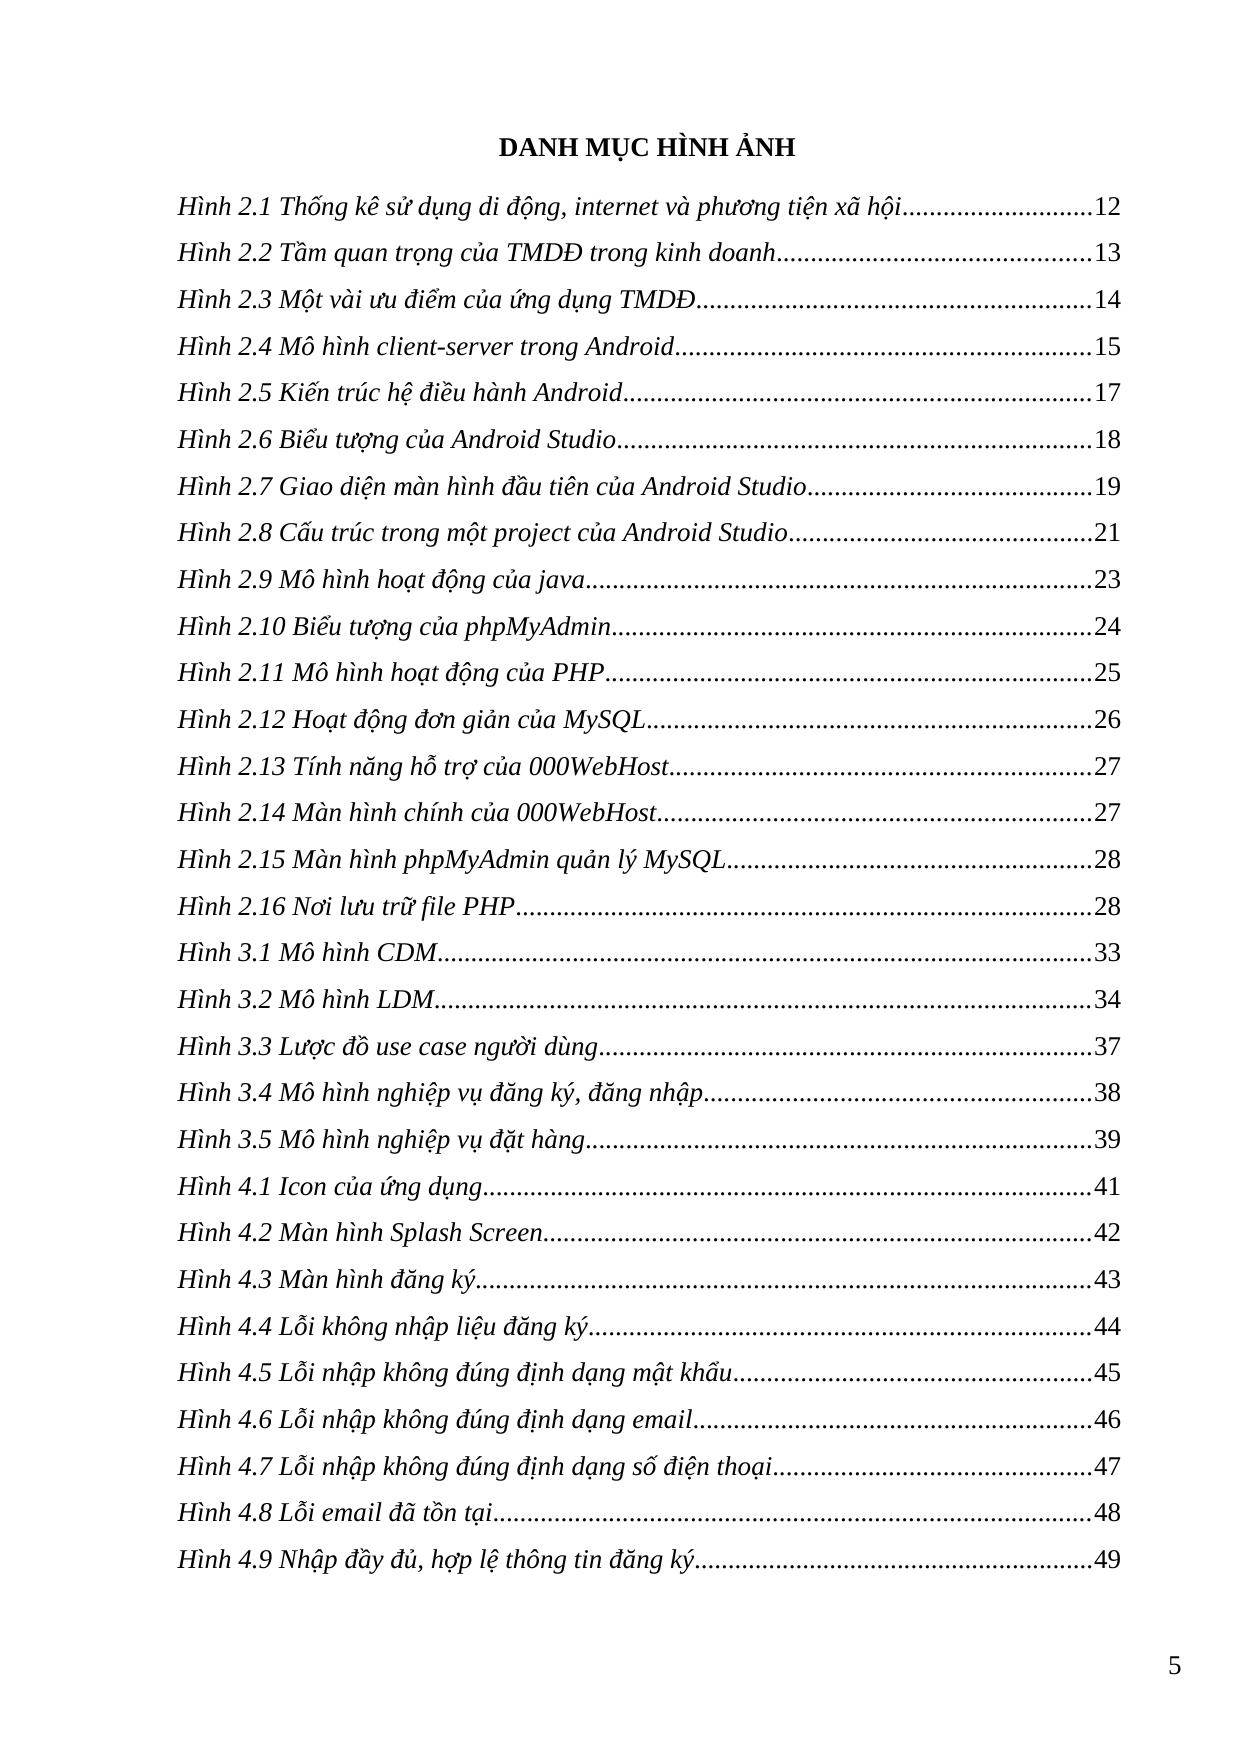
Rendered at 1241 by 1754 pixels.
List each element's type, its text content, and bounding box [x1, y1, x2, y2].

text Hình 3.5 Mô hình nghiệp vụ đặt hàng 39 [177, 1123, 1122, 1154]
text Hình 4.9 Nhập đầy đủ, hợp lệ thông tin đăng ký 49 [177, 1543, 1122, 1574]
text Hình 2.15 Màn hình phpMyAdmin quản lý MySQL 28 [177, 843, 1122, 874]
text Hình 2.5 Kiến trúc hệ điều hành Android 17 [177, 376, 1122, 408]
text Hình 2.8 Cấu trúc trong một project của Android Studio 21 [177, 516, 1122, 548]
text Hình 2.7 Giao diện màn hình đầu tiên của Android Studio 19 [177, 470, 1122, 501]
text Hình 2.4 Mô hình client-server trong Android 15 [177, 330, 1122, 361]
text Hình 4.8 Lỗi email đã tồn tại 48 [177, 1496, 1122, 1528]
text Hình 2.10 Biểu tượng của phpMyAdmin 24 [177, 610, 1122, 641]
text Hình 4.3 Màn hình đăng ký 43 [177, 1263, 1122, 1294]
text Hình 2.6 Biểu tượng của Android Studio 18 [177, 423, 1122, 454]
text Hình 2.1 Thống kê sử dụng di động, internet và phương tiện xã hội 12 [177, 190, 1122, 221]
text Hình 4.2 Màn hình Splash Screen 42 [177, 1216, 1122, 1248]
text Hình 3.4 Mô hình nghiệp vụ đăng ký, đăng nhập 38 [177, 1076, 1122, 1108]
text Hình 3.3 Lược đồ use case người dùng 37 [177, 1030, 1122, 1061]
text Hình 4.7 Lỗi nhập không đúng định dạng số điện thoại 47 [177, 1450, 1122, 1481]
text Hình 3.1 Mô hình CDM 33 [177, 936, 1122, 968]
text Hình 2.12 Hoạt động đơn giản của MySQL 26 [177, 703, 1122, 734]
text Hình 4.5 Lỗi nhập không đúng định dạng mật khẩu 45 [177, 1356, 1122, 1388]
text Hình 2.13 Tính năng hỗ trợ của 000WebHost 27 [177, 750, 1122, 781]
text Hình 2.11 Mô hình hoạt động của PHP 25 [177, 656, 1122, 688]
text Hình 2.2 Tầm quan trọng của TMDĐ trong kinh doanh 13 [177, 236, 1122, 268]
text Hình 4.1 Icon của ứng dụng 41 [177, 1170, 1122, 1201]
text Hình 2.3 Một vài ưu điểm của ứng dụng TMDĐ 14 [177, 283, 1122, 314]
text Hình 2.16 Nơi lưu trữ file PHP 28 [177, 890, 1122, 921]
text DANH MỤC HÌNH ẢNH [177, 131, 1117, 162]
text Hình 2.9 Mô hình hoạt động của java 23 [177, 563, 1122, 594]
text Hình 2.14 Màn hình chính của 000WebHost 27 [177, 796, 1122, 828]
text Hình 4.4 Lỗi không nhập liệu đăng ký 44 [177, 1310, 1122, 1341]
text Hình 4.6 Lỗi nhập không đúng định dạng email 46 [177, 1403, 1122, 1434]
text Hình 3.2 Mô hình LDM 34 [177, 983, 1122, 1014]
